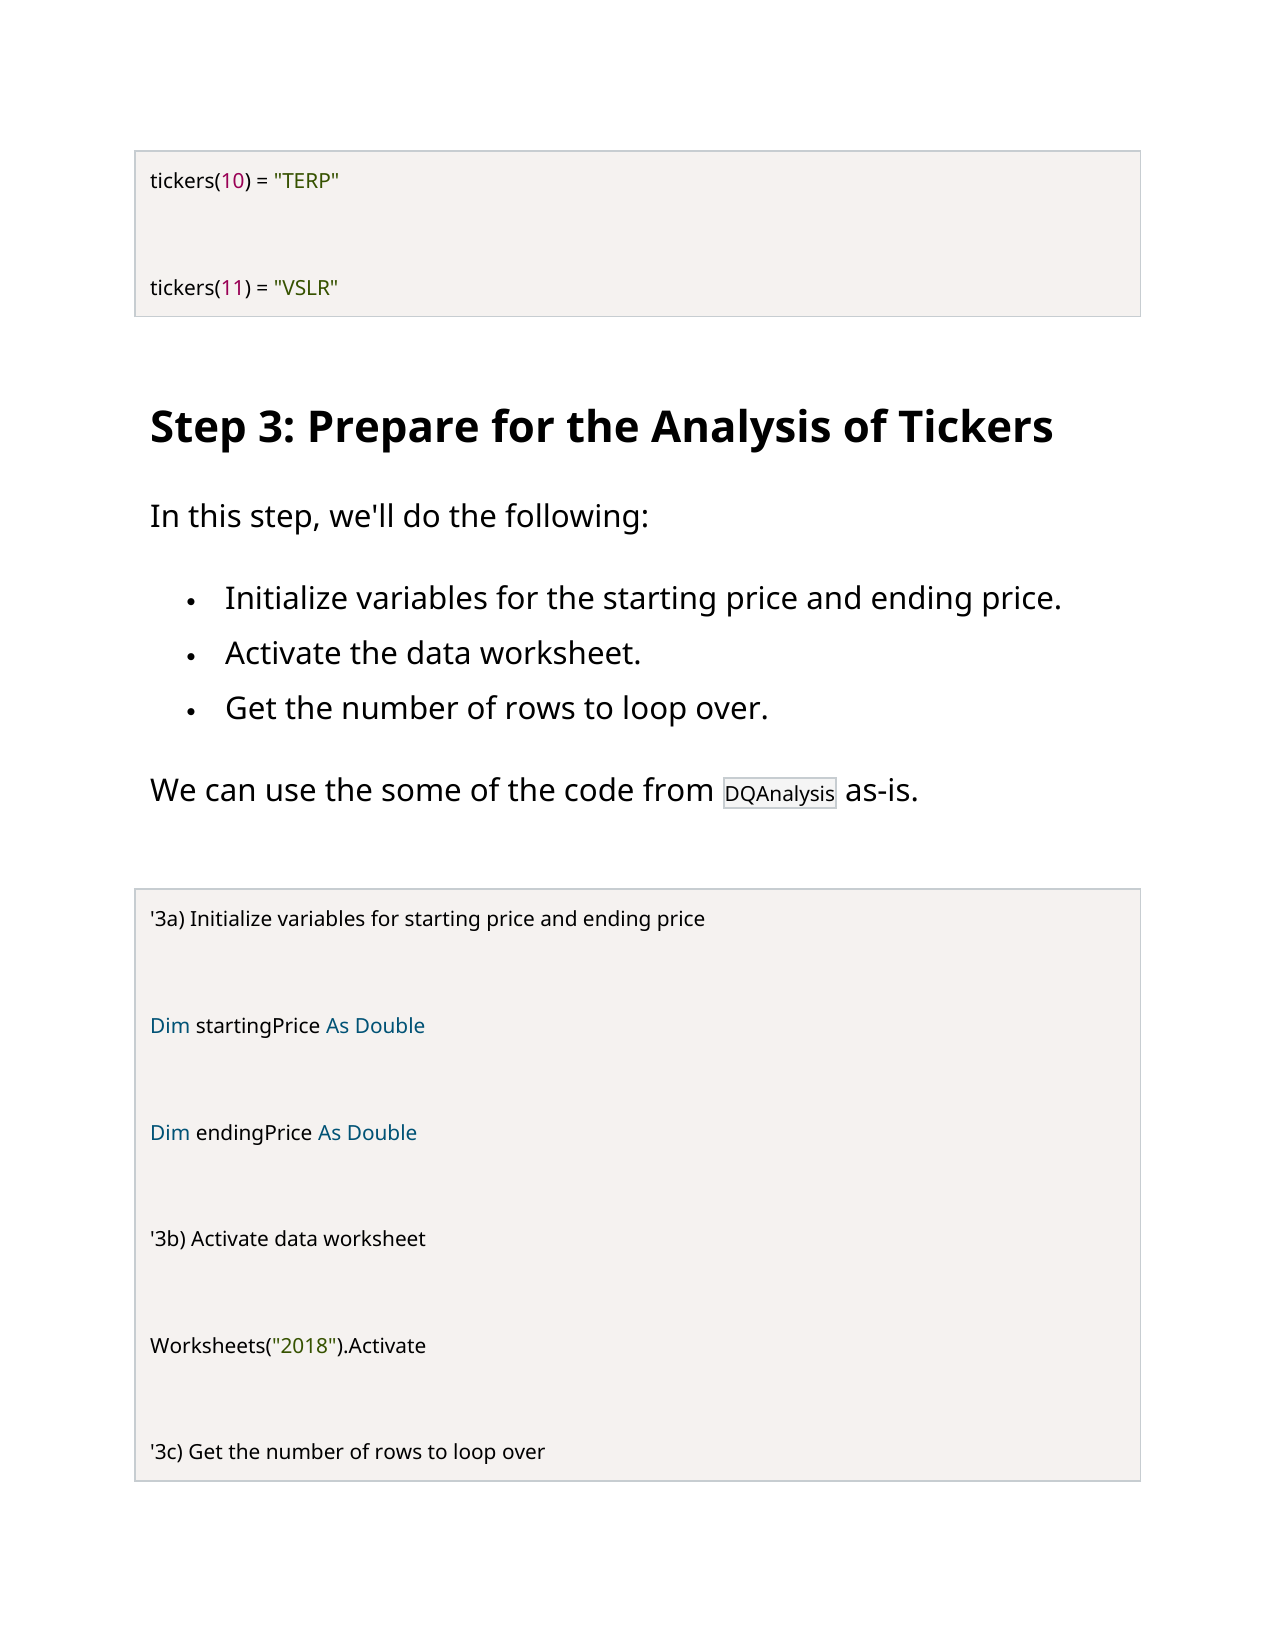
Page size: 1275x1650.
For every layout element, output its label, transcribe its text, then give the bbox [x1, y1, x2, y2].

list Activate the data worksheet. [187, 631, 1125, 673]
text Worksheets("2018").Activate [136, 1314, 1140, 1359]
text Step 3: Prepare for the Analysis of Tickers [150, 395, 1125, 455]
text '3c) Get the number of rows to loop over [136, 1421, 1140, 1480]
text tickers(10) = "TERP" [136, 152, 1140, 194]
text In this step, we'll do the following: [150, 494, 1125, 537]
text '3b) Activate data worksheet [136, 1208, 1140, 1253]
text '3a) Initialize variables for starting price and ending price [136, 890, 1140, 933]
text Dim startingPrice As Double [136, 995, 1140, 1039]
text Dim endingPrice As Double [136, 1101, 1140, 1146]
list Get the number of rows to loop over. [187, 686, 1125, 728]
text tickers(11) = "VSLR" [136, 257, 1140, 316]
list Initialize variables for the starting price and ending price. [187, 576, 1125, 618]
text We can use the some of the code from DQAnalysis as-is. [150, 768, 1125, 810]
